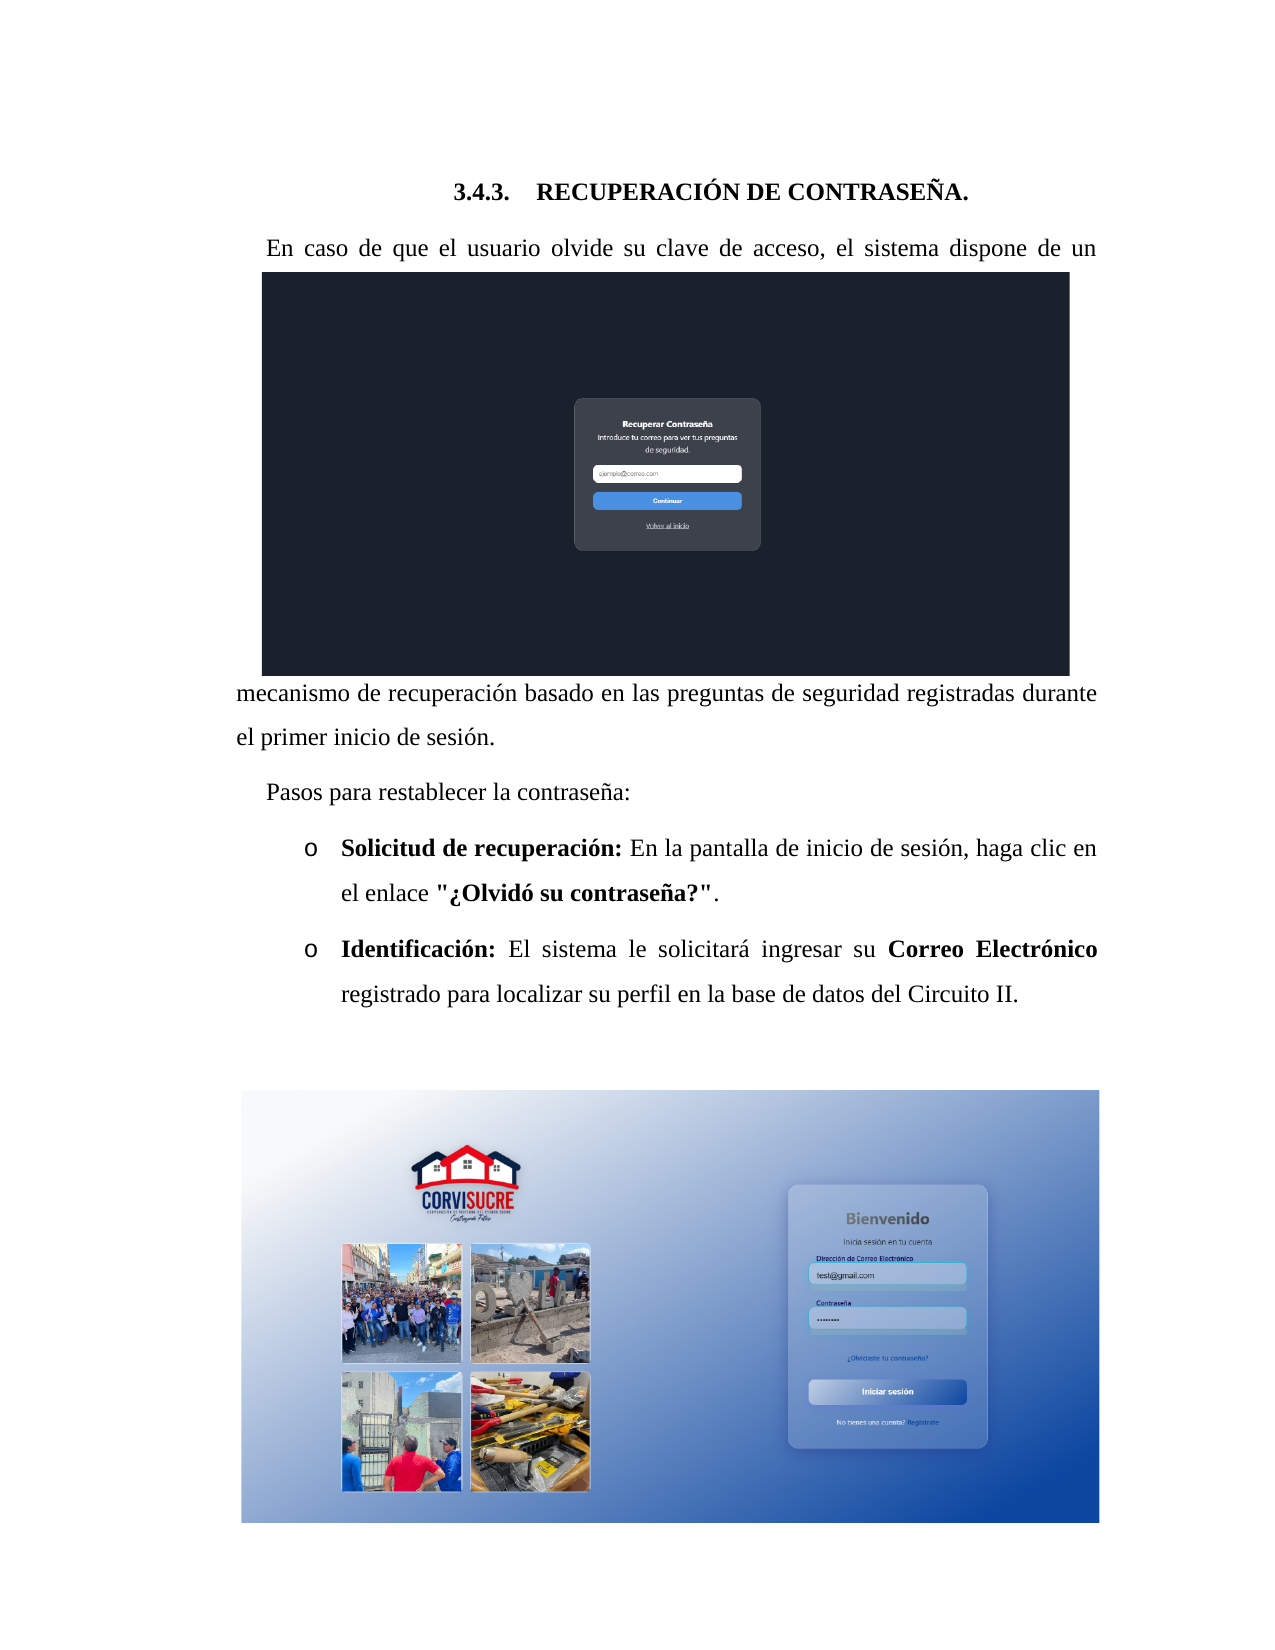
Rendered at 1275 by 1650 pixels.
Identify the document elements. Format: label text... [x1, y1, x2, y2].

list Solicitud de recuperación: En la pantalla de inicio de sesión, haga clic en el enlace "¿Olvidó su contraseña?". [303, 833, 1098, 907]
picture [260, 272, 1069, 675]
list Identificación: El sistema le solicitará ingresar su Correo Electrónico registrado para localizar su perfil en la base de datos del Circuito II. [303, 934, 1098, 1008]
picture [240, 1090, 1099, 1521]
list RECUPERACIÓN DE CONTRASEÑA. [453, 177, 1098, 206]
text Pasos para restablecer la contraseña: [236, 777, 1098, 806]
